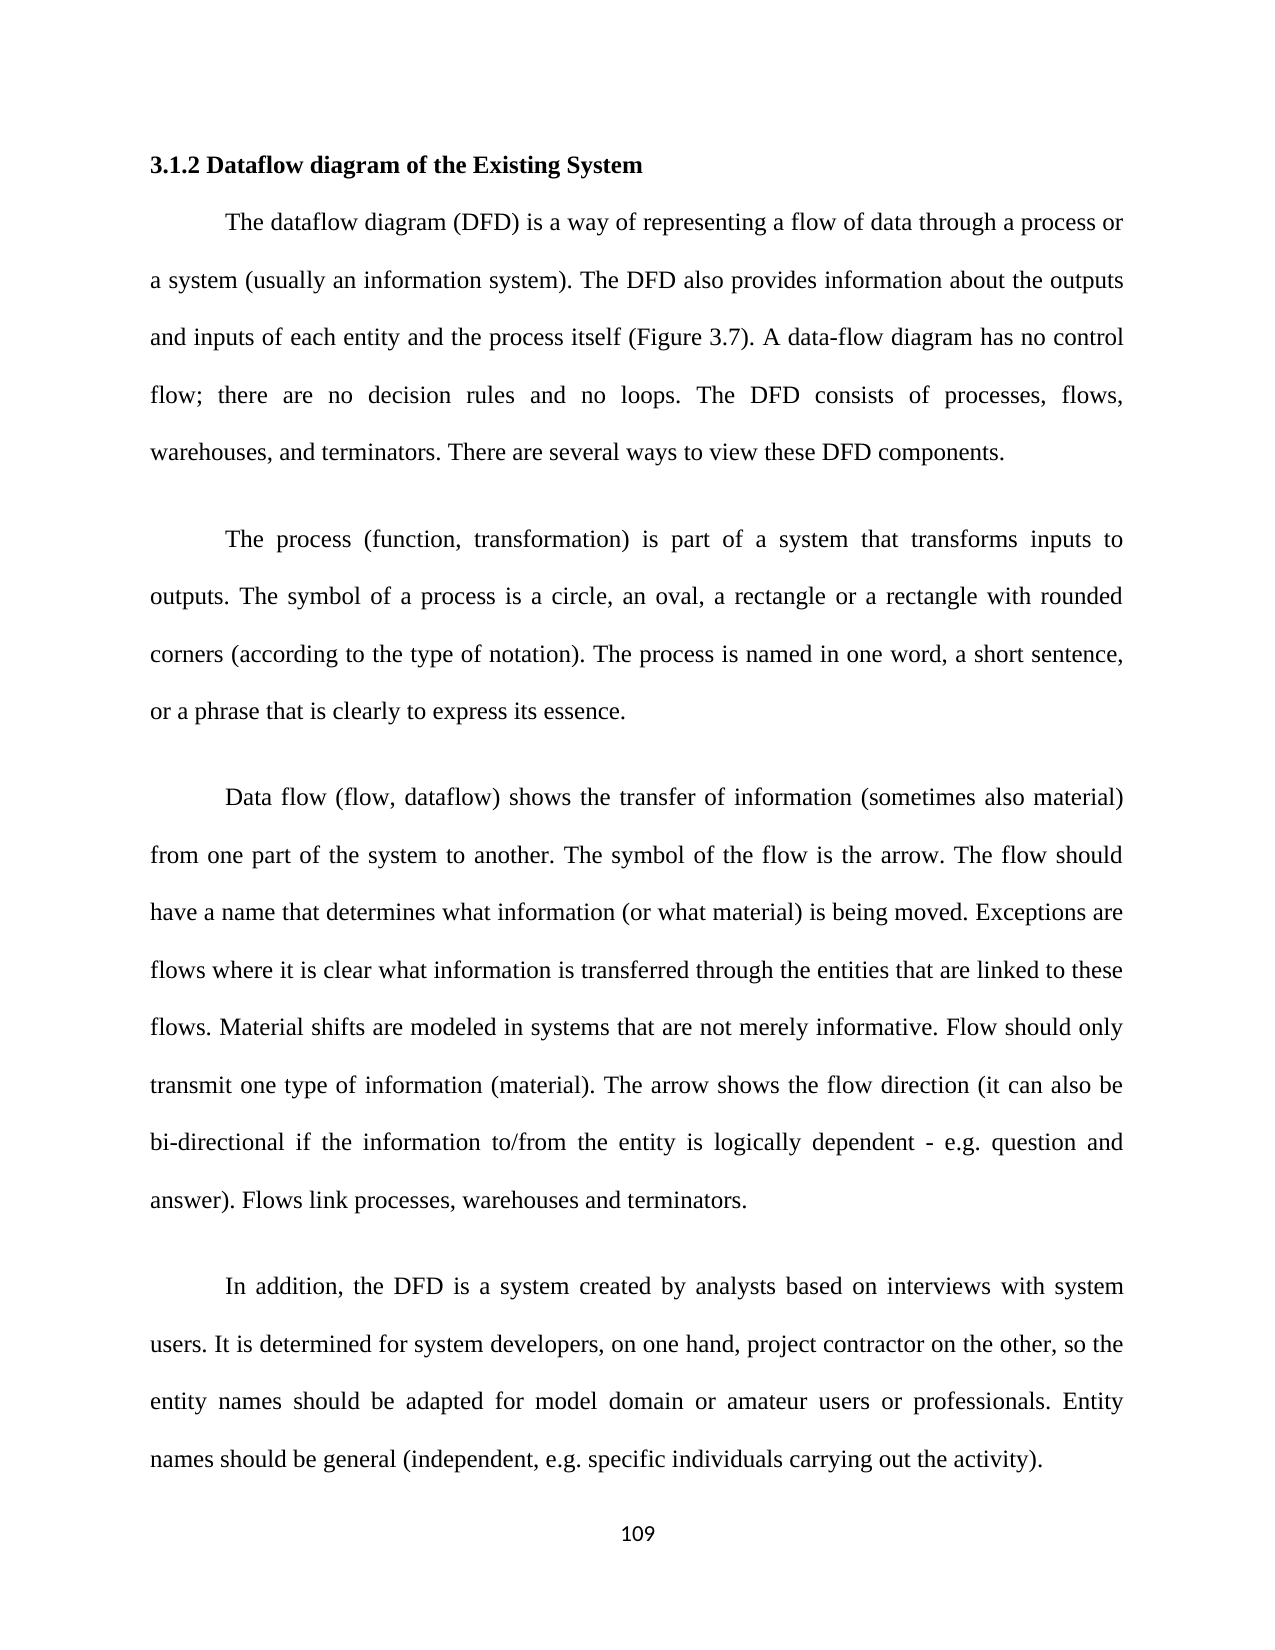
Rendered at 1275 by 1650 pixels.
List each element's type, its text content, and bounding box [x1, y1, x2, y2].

text 3.1.2 Dataflow diagram of the Existing System [150, 150, 1125, 179]
text The process (function, transformation) is part of a system that transforms inputs to outputs. The symbol of a process is a circle, an oval, a rectangle or a rectangle with rounded corners (according to the type of notation). The process is named in one word, a short sentence, or a phrase that is clearly to express its essence. [150, 524, 1125, 725]
text Data flow (flow, dataflow) shows the transfer of information (sometimes also material) from one part of the system to another. The symbol of the flow is the arrow. The flow should have a name that determines what information (or what material) is being moved. Exceptions are flows where it is clear what information is transferred through the entities that are linked to these flows. Material shifts are modeled in systems that are not merely informative. Flow should only transmit one type of information (material). The arrow shows the flow direction (it can also be bi-directional if the information to/from the entity is logically dependent - e.g. question and answer). Flows link processes, warehouses and terminators. [150, 782, 1125, 1214]
text The dataflow diagram (DFD) is a way of representing a flow of data through a process or a system (usually an information system). The DFD also provides information about the outputs and inputs of each entity and the process itself (Figure 3.7). A data-flow diagram has no control flow; there are no decision rules and no loops. The DFD consists of processes, flows, warehouses, and terminators. There are several ways to view these DFD components. [150, 207, 1125, 466]
text In addition, the DFD is a system created by analysts based on interviews with system users. It is determined for system developers, on one hand, project contractor on the other, so the entity names should be adapted for model domain or amateur users or professionals. Entity names should be general (independent, e.g. specific individuals carrying out the activity). [150, 1271, 1125, 1472]
